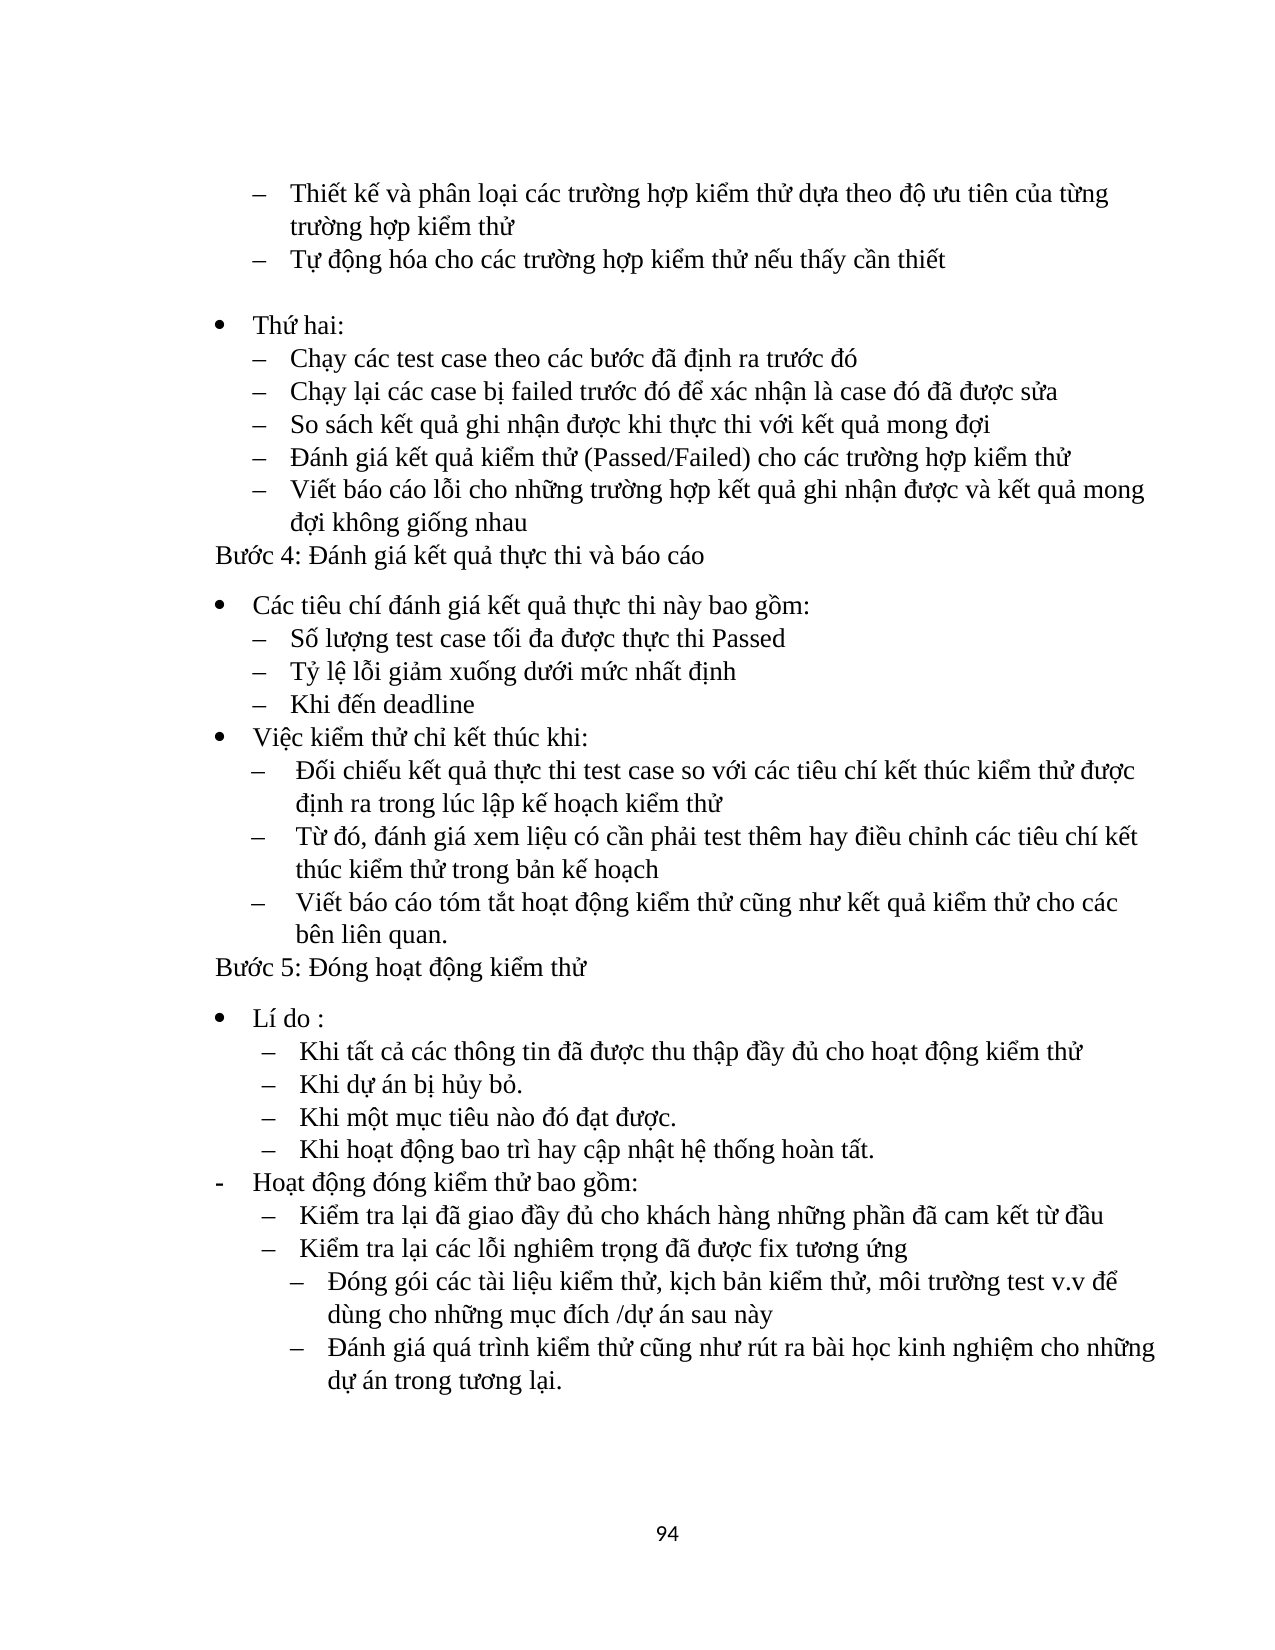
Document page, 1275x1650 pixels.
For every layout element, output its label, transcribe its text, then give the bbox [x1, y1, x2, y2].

list Đánh giá quá trình kiểm thử cũng như rút ra bài học kinh nghiệm cho những dự án trong tương lại. [290, 1331, 1157, 1395]
list Hoạt động đóng kiểm thử bao gồm: [215, 1167, 1157, 1198]
list Chạy lại các case bị failed trước đó để xác nhận là case đó đã được sửa [252, 375, 1157, 406]
list Thứ hai: [215, 309, 1157, 340]
list Lí do : [215, 1002, 1157, 1033]
list Đánh giá kết quả kiểm thử (Passed/Failed) cho các trường hợp kiểm thử [252, 441, 1157, 472]
list Tỷ lệ lỗi giảm xuống dưới mức nhất định [252, 655, 1157, 686]
list Kiểm tra lại các lỗi nghiêm trọng đã được fix tương ứng [262, 1232, 1157, 1263]
list Đóng gói các tài liệu kiểm thử, kịch bản kiểm thử, môi trường test v.v để dùng cho những mục đích /dự án sau này [290, 1265, 1157, 1329]
list Khi đến deadline [252, 688, 1157, 719]
list Tự động hóa cho các trường hợp kiểm thử nếu thấy cần thiết [252, 243, 1157, 274]
list So sách kết quả ghi nhận được khi thực thi với kết quả mong đợi [252, 408, 1157, 439]
list Khi tất cả các thông tin đã được thu thập đầy đủ cho hoạt động kiểm thử [262, 1035, 1157, 1066]
list Chạy các test case theo các bước đã định ra trước đó [252, 342, 1157, 373]
text Bước 4: Đánh giá kết quả thực thi và báo cáo [215, 539, 1157, 571]
list Đối chiếu kết quả thực thi test case so với các tiêu chí kết thúc kiểm thử được định ra trong lúc lập kế hoạch kiểm thử [251, 754, 1157, 818]
list Viết báo cáo lỗi cho những trường hợp kết quả ghi nhận được và kết quả mong đợi không giống nhau [252, 474, 1157, 538]
list Khi hoạt động bao trì hay cập nhật hệ thống hoàn tất. [262, 1134, 1157, 1165]
list Viết báo cáo tóm tắt hoạt động kiểm thử cũng như kết quả kiểm thử cho các bên liên quan. [251, 886, 1157, 950]
list Các tiêu chí đánh giá kết quả thực thi này bao gồm: [215, 589, 1157, 620]
list Thiết kế và phân loại các trường hợp kiểm thử dựa theo độ ưu tiên của từng trường hợp kiểm thử [252, 177, 1157, 241]
list Số lượng test case tối đa được thực thi Passed [252, 622, 1157, 653]
list Kiểm tra lại đã giao đầy đủ cho khách hàng những phần đã cam kết từ đầu [262, 1199, 1157, 1231]
list Khi dự án bị hủy bỏ. [262, 1068, 1157, 1099]
list Việc kiểm thử chỉ kết thúc khi: [215, 721, 1157, 752]
list Khi một mục tiêu nào đó đạt được. [262, 1101, 1157, 1132]
list Từ đó, đánh giá xem liệu có cần phải test thêm hay điều chỉnh các tiêu chí kết thúc kiểm thử trong bản kế hoạch [251, 820, 1157, 884]
text Bước 5: Đóng hoạt động kiểm thử [215, 952, 1157, 983]
